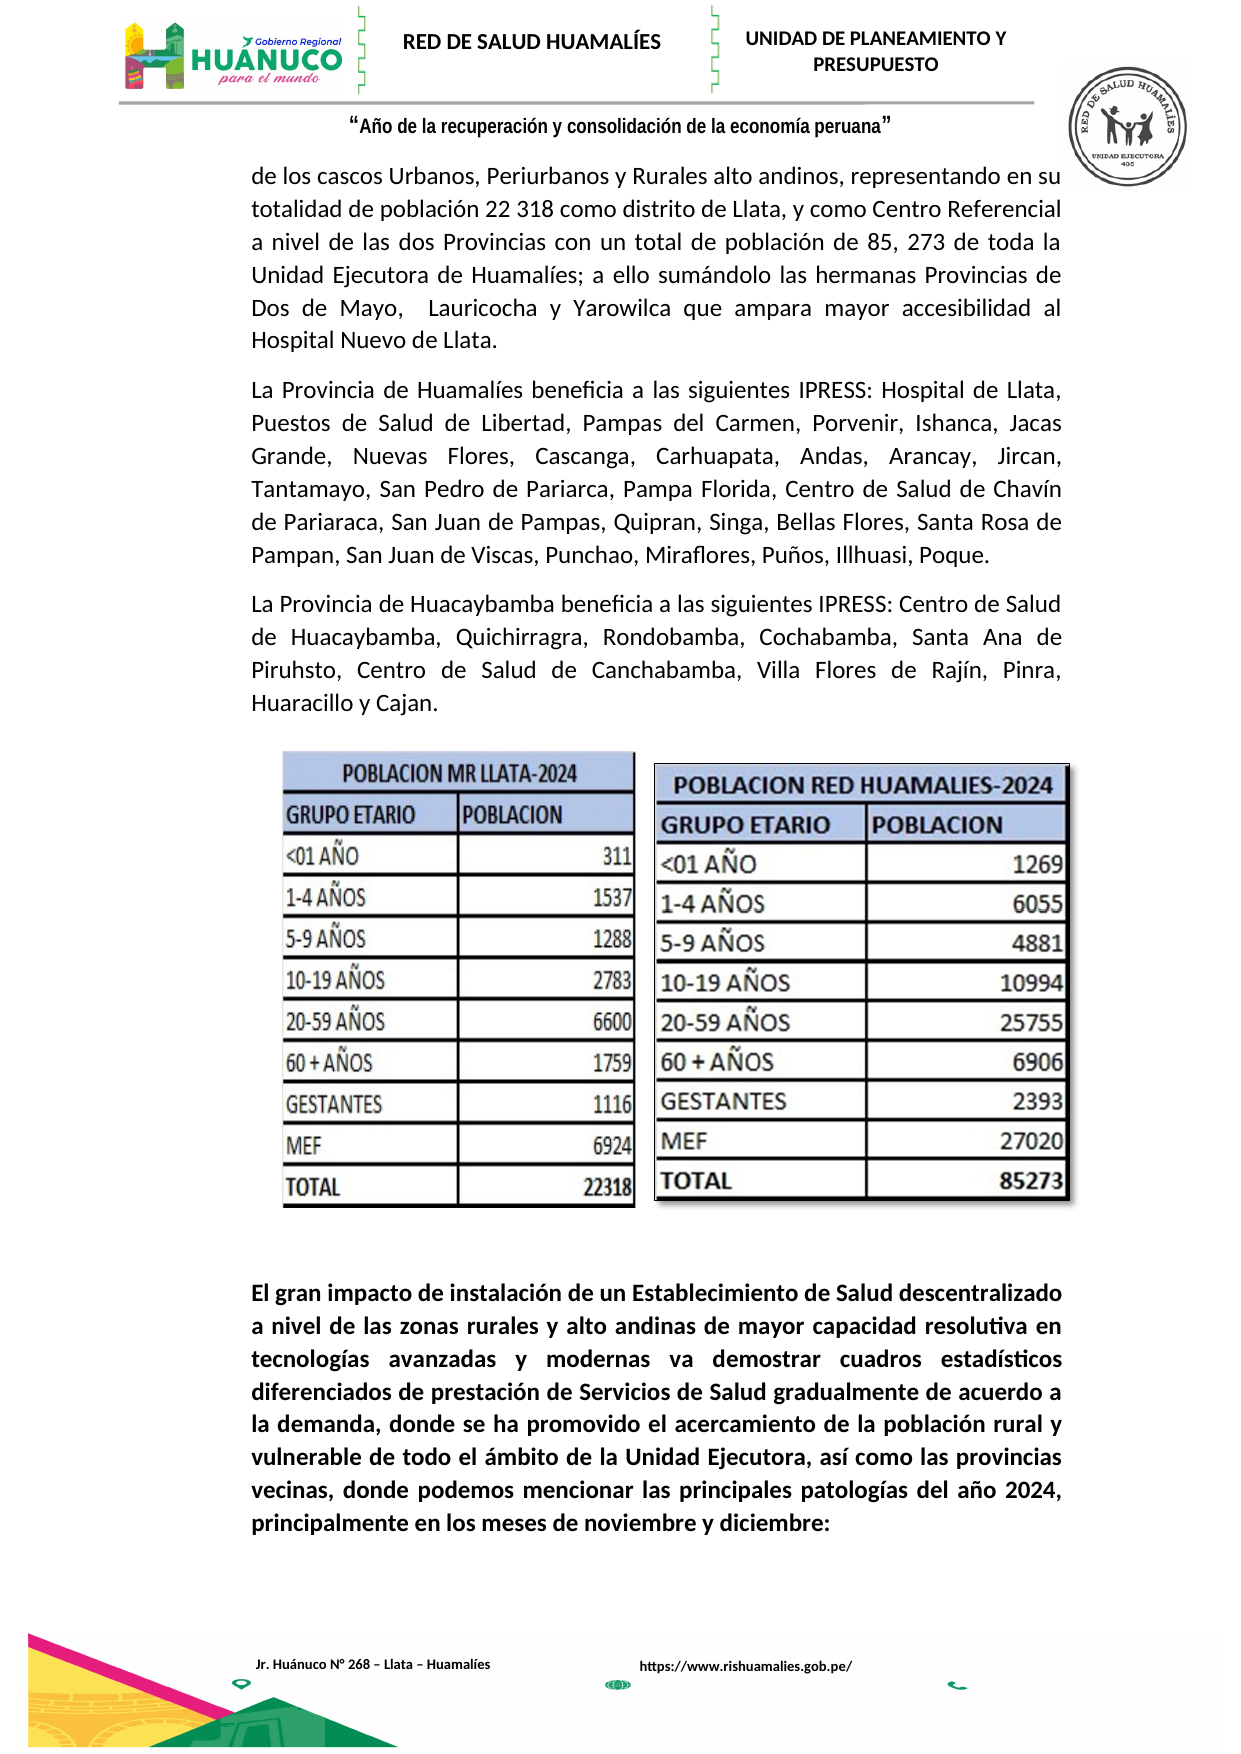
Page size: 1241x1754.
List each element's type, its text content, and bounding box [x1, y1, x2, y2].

picture [650, 759, 1082, 1214]
picture [708, 5, 723, 95]
picture [282, 751, 636, 1208]
picture [355, 6, 369, 96]
text La Provincia de Huacaybamba beneficia a las siguientes IPRESS: Centro de Salud de Huacaybamba, Quichirragra, Rondobamba, Cochabamba, Santa Ana de Piruhsto, Centro de Salud de Canchabamba, Villa Flores de Rajín, Pinra, Huaracillo y Cajan. [251, 588, 1063, 718]
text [251, 160, 1063, 355]
text El gran impacto de instalación de un Establecimiento de Salud descentralizado a nivel de las zonas rurales y alto andinas de mayor capacidad resolutiva en tecnologías avanzadas y modernas va demostrar cuadros estadísticos diferenciados de prestación de Servicios de Salud gradualmente de acuerdo a la demanda, donde se ha promovido el acercamiento de la población rural y vulnerable de todo el ámbito de la Unidad Ejecutora, así como las provincias vecinas, donde podemos mencionar las principales patologías del año 2024, principalmente en los meses de noviembre y diciembre: [251, 1277, 1063, 1538]
picture [19, 1631, 1221, 1749]
text La Provincia de Huamalíes beneficia a las siguientes IPRESS: Hospital de Llata, Puestos de Salud de Libertad, Pampas del Carmen, Porvenir, Ishanca, Jacas Grande, Nuevas Flores, Cascanga, Carhuapata, Andas, Arancay, Jircan, Tantamayo, San Pedro de Pariarca, Pampa Florida, Centro de Salud de Chavín de Pariaraca, San Juan de Pampas, Quipran, Singa, Bellas Flores, Santa Rosa de Pampan, San Juan de Viscas, Punchao, Miraflores, Puños, Illhuasi, Poque. [251, 374, 1063, 569]
picture [120, 17, 347, 94]
